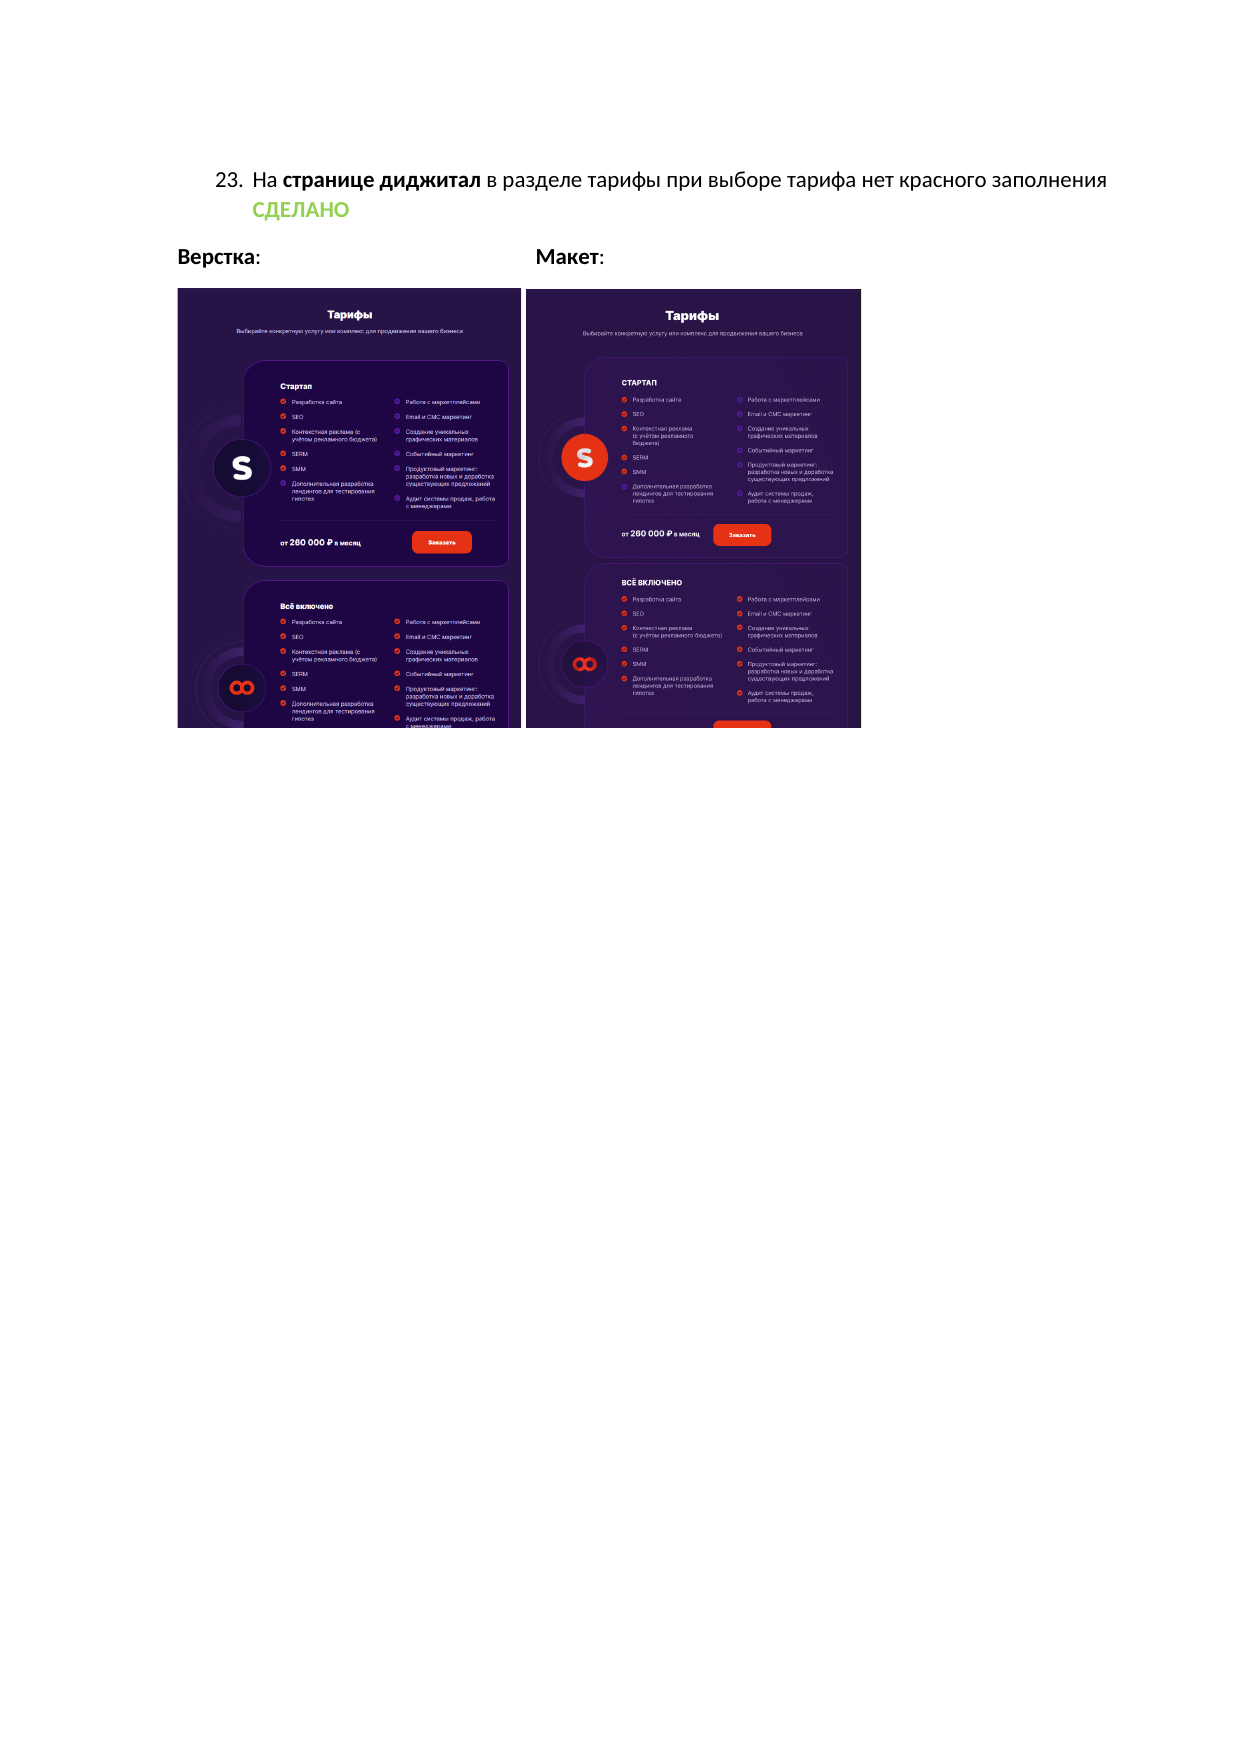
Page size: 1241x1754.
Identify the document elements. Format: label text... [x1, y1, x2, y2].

text Верстка: Макет: [177, 242, 1152, 270]
picture [526, 289, 862, 728]
list На странице диджитал в разделе тарифы при выборе тарифа нет красного заполнения СДЕЛАНО [215, 165, 1152, 223]
picture [177, 288, 522, 728]
